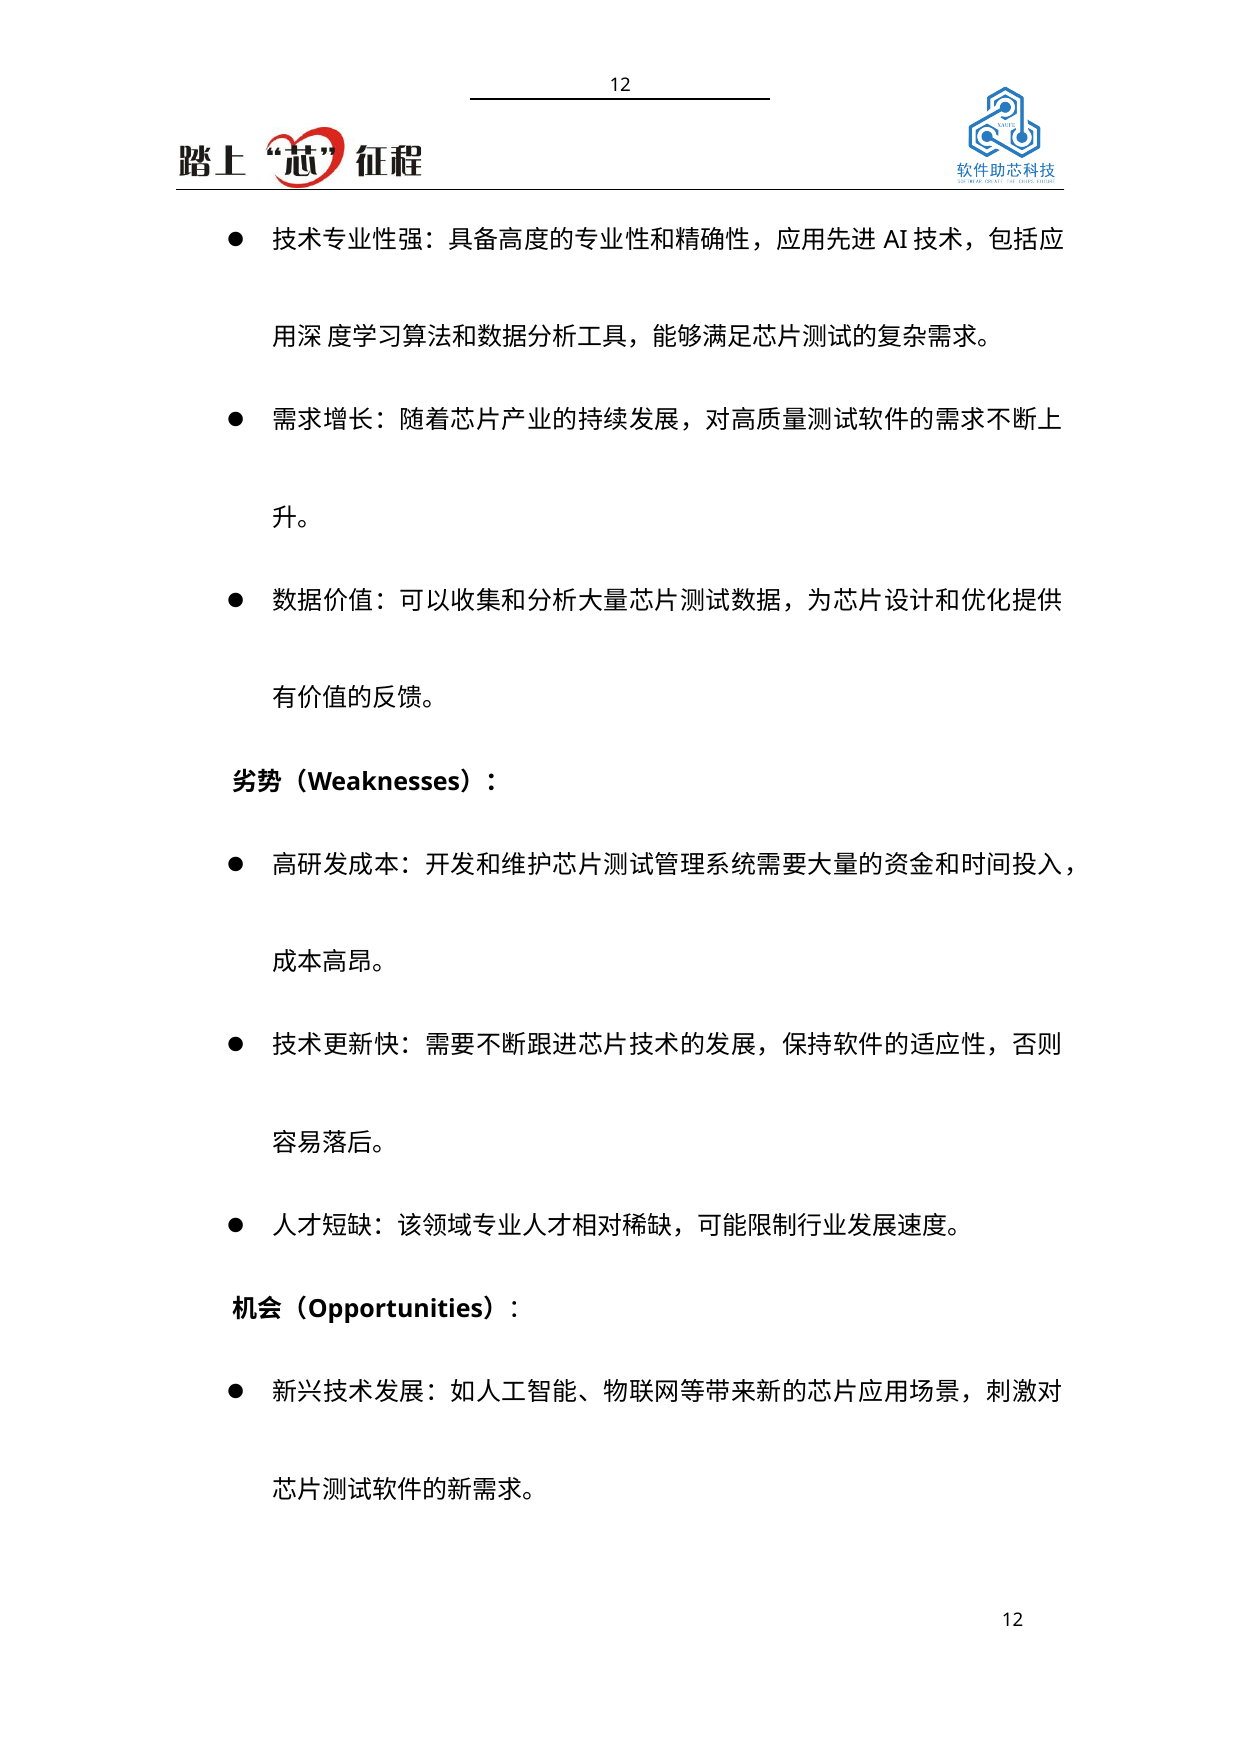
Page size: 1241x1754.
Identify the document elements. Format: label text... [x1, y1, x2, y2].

picture [178, 127, 422, 188]
picture [945, 83, 1065, 187]
list 需求增长：随着芯片产业的持续发展，对高质量测试软件的需求不断上升。 [226, 385, 1064, 548]
text 机会（Opportunities）： [176, 1274, 1064, 1339]
text 劣势（Weaknesses）： [176, 747, 1064, 812]
list 人才短缺：该领域专业人才相对稀缺，可能限制行业发展速度。 [226, 1191, 1064, 1256]
list 技术专业性强：具备高度的专业性和精确性，应用先进AI技术，包括应用深 度学习算法和数据分析工具，能够满足芯片测试的复杂需求。 [226, 205, 1064, 367]
list 数据价值：可以收集和分析大量芯片测试数据，为芯片设计和优化提供有价值的反馈。 [226, 566, 1064, 728]
list 技术更新快：需要不断跟进芯片技术的发展，保持软件的适应性，否则容易落后。 [226, 1010, 1064, 1173]
list 高研发成本：开发和维护芯片测试管理系统需要大量的资金和时间投入，成本高昂。 [226, 830, 1064, 992]
list 新兴技术发展：如人工智能、物联网等带来新的芯片应用场景，刺激对芯片测试软件的新需求。 [226, 1357, 1064, 1520]
